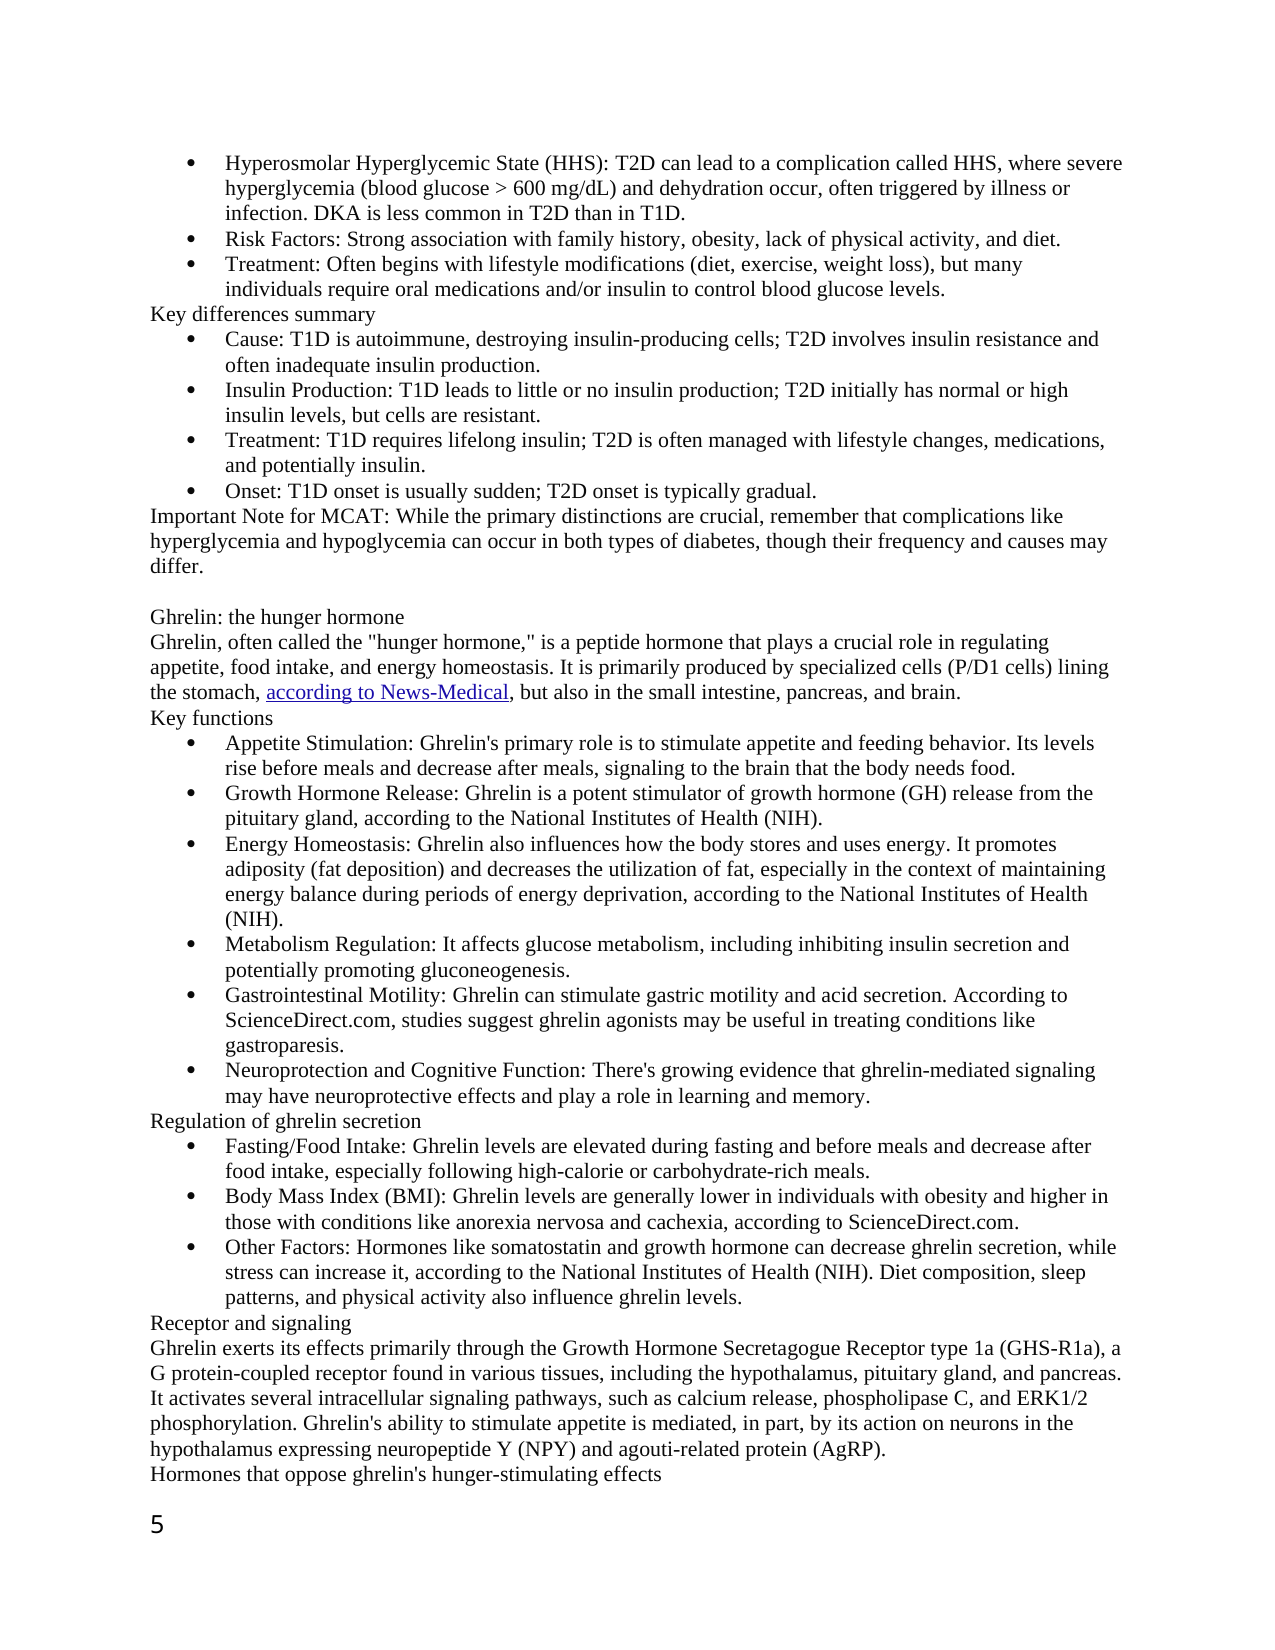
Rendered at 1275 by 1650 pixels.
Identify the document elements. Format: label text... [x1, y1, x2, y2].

list Metabolism Regulation: It affects glucose metabolism, including inhibiting insulin secretion and potentially promoting gluconeogenesis. [187, 931, 1125, 982]
list Risk Factors: Strong association with family history, obesity, lack of physical activity, and diet. [187, 226, 1125, 251]
text Receptor and signaling [150, 1309, 1125, 1335]
list Treatment: Often begins with lifestyle modifications (diet, exercise, weight loss), but many individuals require oral medications and/or insulin to control blood glucose levels. [187, 251, 1125, 301]
text Regulation of ghrelin secretion [150, 1108, 1125, 1133]
list Treatment: T1D requires lifelong insulin; T2D is often managed with lifestyle changes, medications, and potentially insulin. [187, 427, 1125, 478]
list Insulin Production: T1D leads to little or no insulin production; T2D initially has normal or high insulin levels, but cells are resistant. [187, 377, 1125, 427]
list Neuroprotection and Cognitive Function: There's growing evidence that ghrelin-mediated signaling may have neuroprotective effects and play a role in learning and memory. [187, 1057, 1125, 1108]
list Cause: T1D is autoimmune, destroying insulin-producing cells; T2D involves insulin resistance and often inadequate insulin production. [187, 326, 1125, 377]
list Fasting/Food Intake: Ghrelin levels are elevated during fasting and before meals and decrease after food intake, especially following high-calorie or carbohydrate-rich meals. [187, 1133, 1125, 1183]
text Ghrelin exerts its effects primarily through the Growth Hormone Secretagogue Receptor type 1a (GHS-R1a), a G protein-coupled receptor found in various tissues, including the hypothalamus, pituitary gland, and pancreas. It activates several intracellular signaling pathways, such as calcium release, phospholipase C, and ERK1/2 phosphorylation. Ghrelin's ability to stimulate appetite is mediated, in part, by its action on neurons in the hypothalamus expressing neuropeptide Y (NPY) and agouti-related protein (AgRP). [150, 1335, 1125, 1461]
list Onset: T1D onset is usually sudden; T2D onset is typically gradual. [187, 478, 1125, 503]
list Body Mass Index (BMI): Ghrelin levels are generally lower in individuals with obesity and higher in those with conditions like anorexia nervosa and cachexia, according to ScienceDirect.com. [187, 1183, 1125, 1234]
list Growth Hormone Release: Ghrelin is a potent stimulator of growth hormone (GH) release from the pituitary gland, according to the National Institutes of Health (NIH). [187, 780, 1125, 831]
text Important Note for MCAT: While the primary distinctions are crucial, remember that complications like hyperglycemia and hypoglycemia can occur in both types of diabetes, though their frequency and causes may differ. [150, 503, 1125, 578]
list Energy Homeostasis: Ghrelin also influences how the body stores and uses energy. It promotes adiposity (fat deposition) and decreases the utilization of fat, especially in the context of maintaining energy balance during periods of energy deprivation, according to the National Institutes of Health (NIH). [187, 831, 1125, 931]
text Ghrelin: the hunger hormone [150, 604, 1125, 629]
text Ghrelin, often called the "hunger hormone," is a peptide hormone that plays a crucial role in regulating appetite, food intake, and energy homeostasis. It is primarily produced by specialized cells (P/D1 cells) lining the stomach, according to News-Medical, but also in the small intestine, pancreas, and brain. [150, 629, 1125, 704]
text Key functions [150, 704, 1125, 730]
list Other Factors: Hormones like somatostatin and growth hormone can decrease ghrelin secretion, while stress can increase it, according to the National Institutes of Health (NIH). Diet composition, sleep patterns, and physical activity also influence ghrelin levels. [187, 1234, 1125, 1309]
list Hyperosmolar Hyperglycemic State (HHS): T2D can lead to a complication called HHS, where severe hyperglycemia (blood glucose > 600 mg/dL) and dehydration occur, often triggered by illness or infection. DKA is less common in T2D than in T1D. [187, 150, 1125, 226]
list Gastrointestinal Motility: Ghrelin can stimulate gastric motility and acid secretion. According to ScienceDirect.com, studies suggest ghrelin agonists may be useful in treating conditions like gastroparesis. [187, 982, 1125, 1057]
list Appetite Stimulation: Ghrelin's primary role is to stimulate appetite and feeding behavior. Its levels rise before meals and decrease after meals, signaling to the brain that the body needs food. [187, 730, 1125, 780]
text Hormones that oppose ghrelin's hunger-stimulating effects [150, 1461, 1125, 1486]
text Key differences summary [150, 301, 1125, 326]
